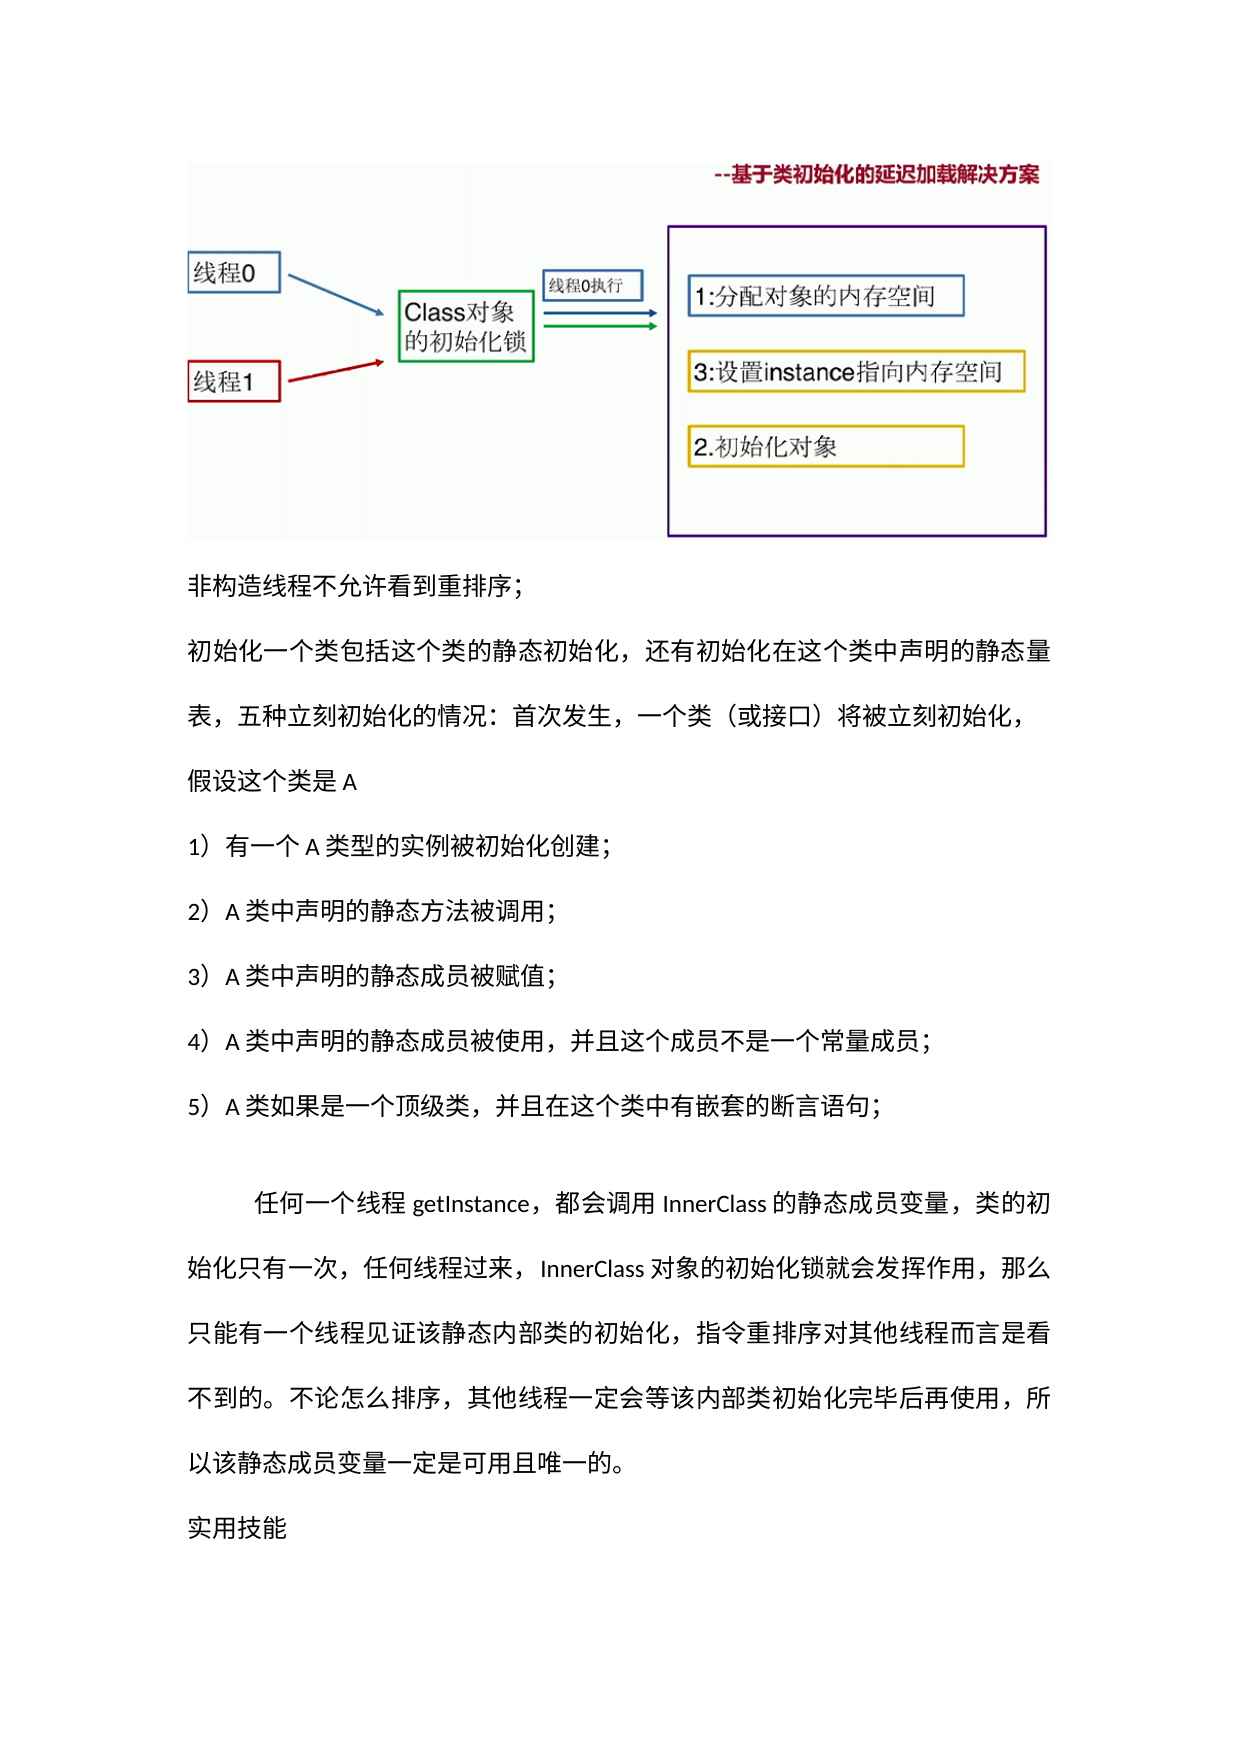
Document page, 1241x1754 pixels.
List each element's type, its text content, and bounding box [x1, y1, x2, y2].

list 假设这个类是A [187, 747, 1053, 812]
list 实用技能 [187, 1494, 1053, 1559]
picture [187, 162, 1053, 541]
text 任何一个线程getInstance，都会调用InnerClass的静态成员变量，类的初始化只有一次，任何线程过来，InnerClass对象的初始化锁就会发挥作用，那么只能有一个线程见证该静态内部类的初始化，指令重排序对其他线程而言是看不到的。不论怎么排序，其他线程一定会等该内部类初始化完毕后再使用，所以该静态成员变量一定是可用且唯一的。 [187, 1169, 1053, 1494]
list 5）A类如果是一个顶级类，并且在这个类中有嵌套的断言语句； [187, 1072, 1053, 1137]
list 4）A类中声明的静态成员被使用，并且这个成员不是一个常量成员； [187, 1007, 1053, 1072]
list 1）有一个A类型的实例被初始化创建； [187, 812, 1053, 877]
list 3）A类中声明的静态成员被赋值； [187, 942, 1053, 1007]
list 非构造线程不允许看到重排序； [187, 552, 1053, 617]
list 2）A类中声明的静态方法被调用； [187, 877, 1053, 942]
list 初始化一个类包括这个类的静态初始化，还有初始化在这个类中声明的静态量表，五种立刻初始化的情况：首次发生，一个类（或接口）将被立刻初始化， [187, 617, 1053, 747]
